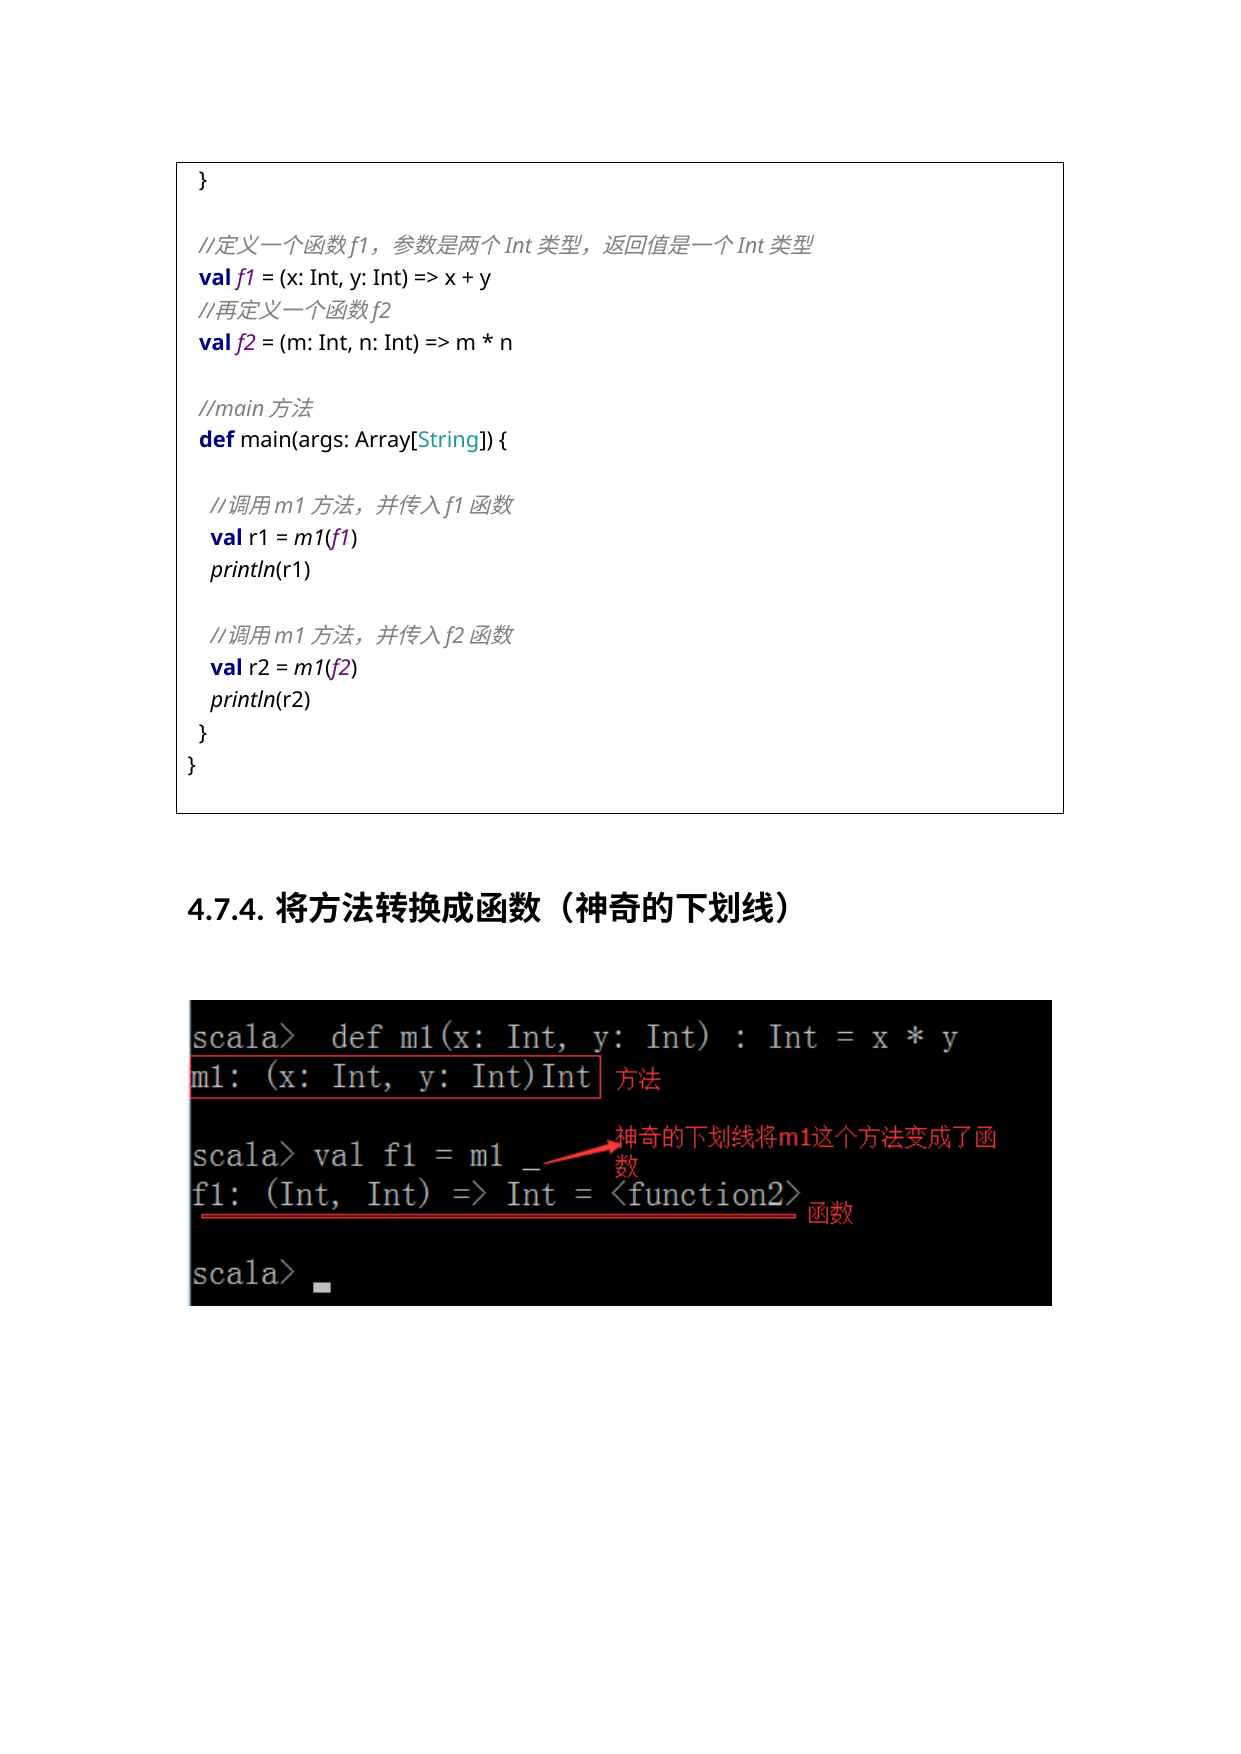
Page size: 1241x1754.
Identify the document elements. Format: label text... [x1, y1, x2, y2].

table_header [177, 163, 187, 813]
picture [187, 1000, 1052, 1306]
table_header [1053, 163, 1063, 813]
subtitle 将方法转换成函数（神奇的下划线） [187, 874, 1053, 939]
